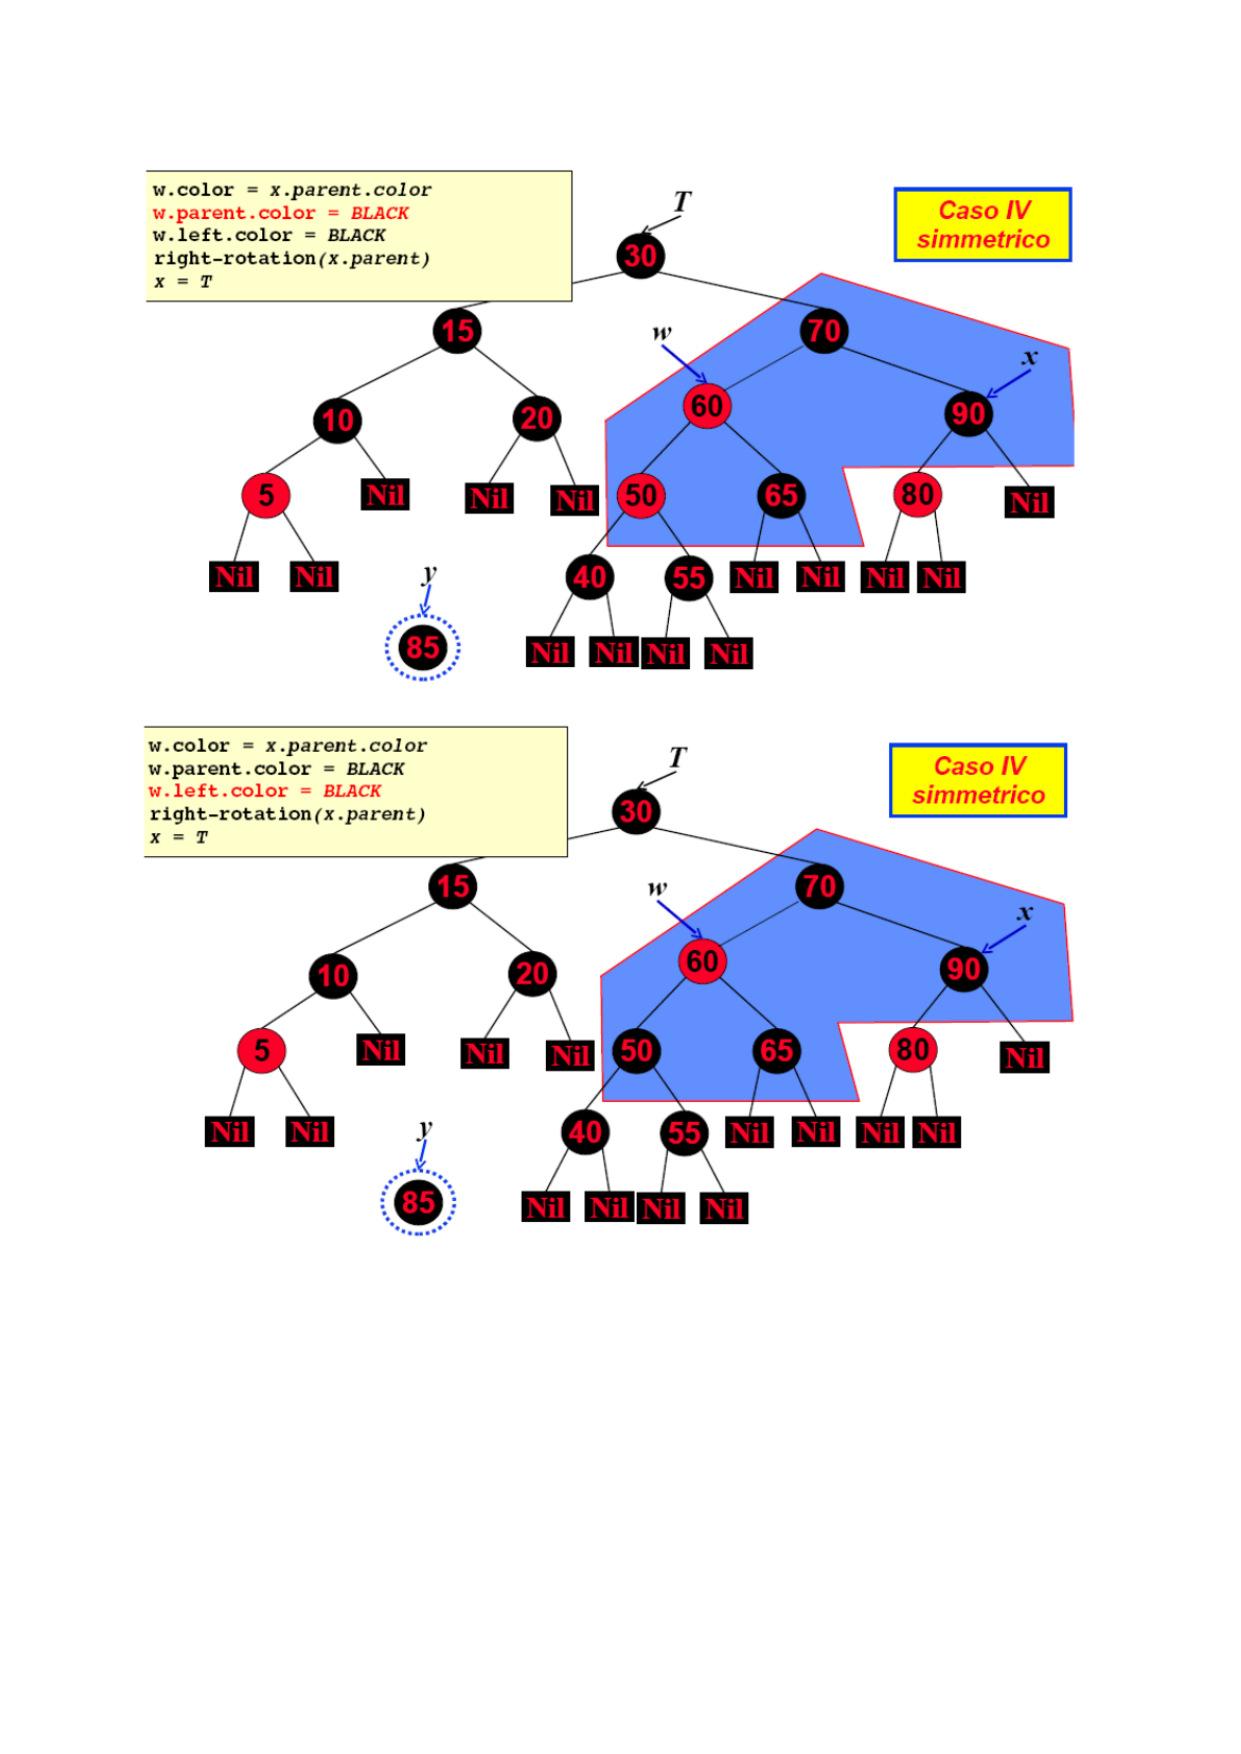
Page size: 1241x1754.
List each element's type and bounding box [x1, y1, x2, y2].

picture [131, 705, 1109, 1248]
picture [135, 147, 1105, 687]
